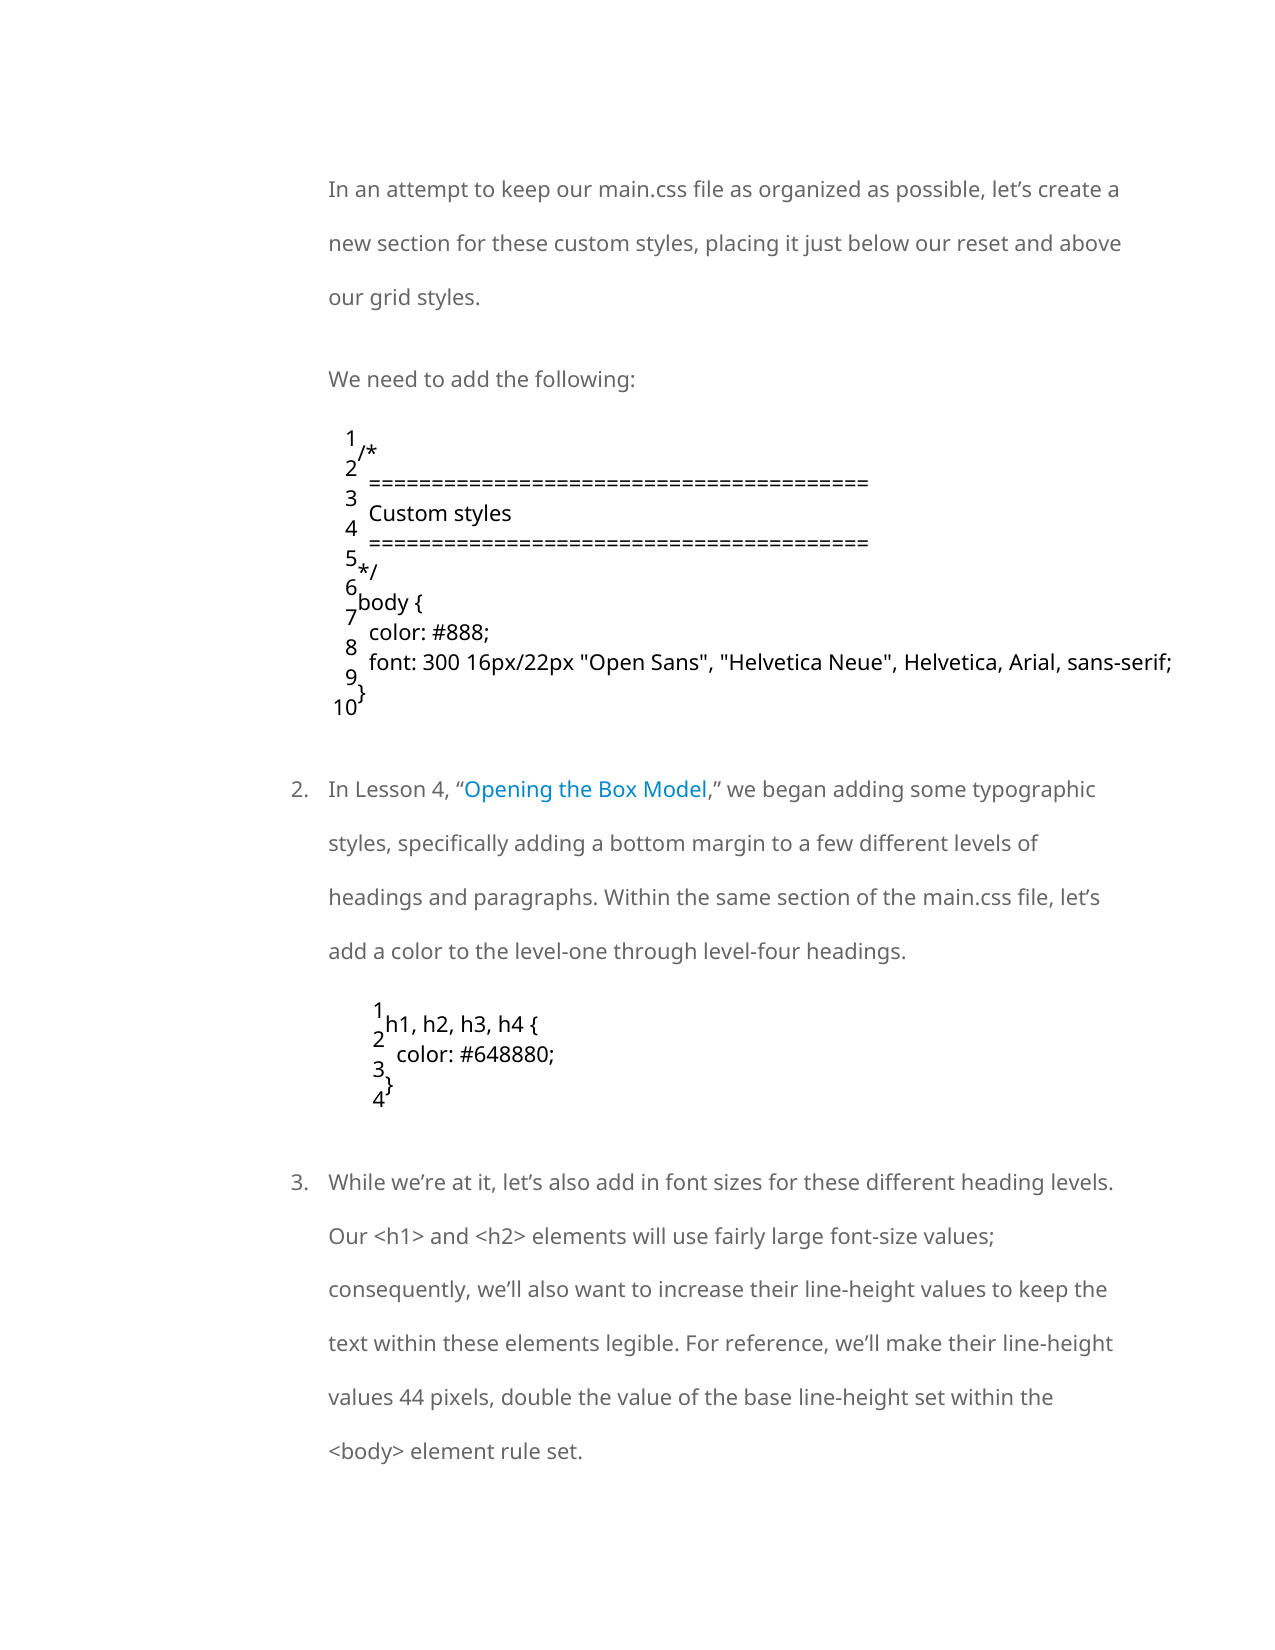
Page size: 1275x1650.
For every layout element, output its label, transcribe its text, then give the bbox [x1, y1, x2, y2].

table_header 1 2 3 4 5 6 7 8 9 10 [326, 423, 357, 721]
list In Lesson 4, “Opening the Box Model,” we began adding some typographic styles, specifically adding a bottom margin to a few different levels of headings and paragraphs. Within the same section of the main.css file, let’s add a color to the level-one through level-four headings. [291, 750, 1125, 965]
table_header 1 2 3 4 [326, 995, 385, 1114]
table_header h1, h2, h3, h4 { color: #648880; } [385, 995, 1275, 1114]
text We need to add the following: [328, 340, 1125, 394]
table_header /* ======================================== Custom styles ======================================== */ body { color: #888; font: 300 16px/22px "Open Sans", "Helvetica Neue", Helvetica, Arial, sans-serif; } [357, 423, 1275, 721]
list While we’re at it, let’s also add in font sizes for these different heading levels. Our <h1> and <h2> elements will use fairly large font-size values; consequently, we’ll also want to increase their line-height values to keep the text within these elements legible. For reference, we’ll make their line-height values 44 pixels, double the value of the base line-height set within the <body> element rule set. [291, 1143, 1125, 1465]
text In an attempt to keep our main.css file as organized as possible, let’s create a new section for these custom styles, placing it just below our reset and above our grid styles. [328, 150, 1125, 311]
